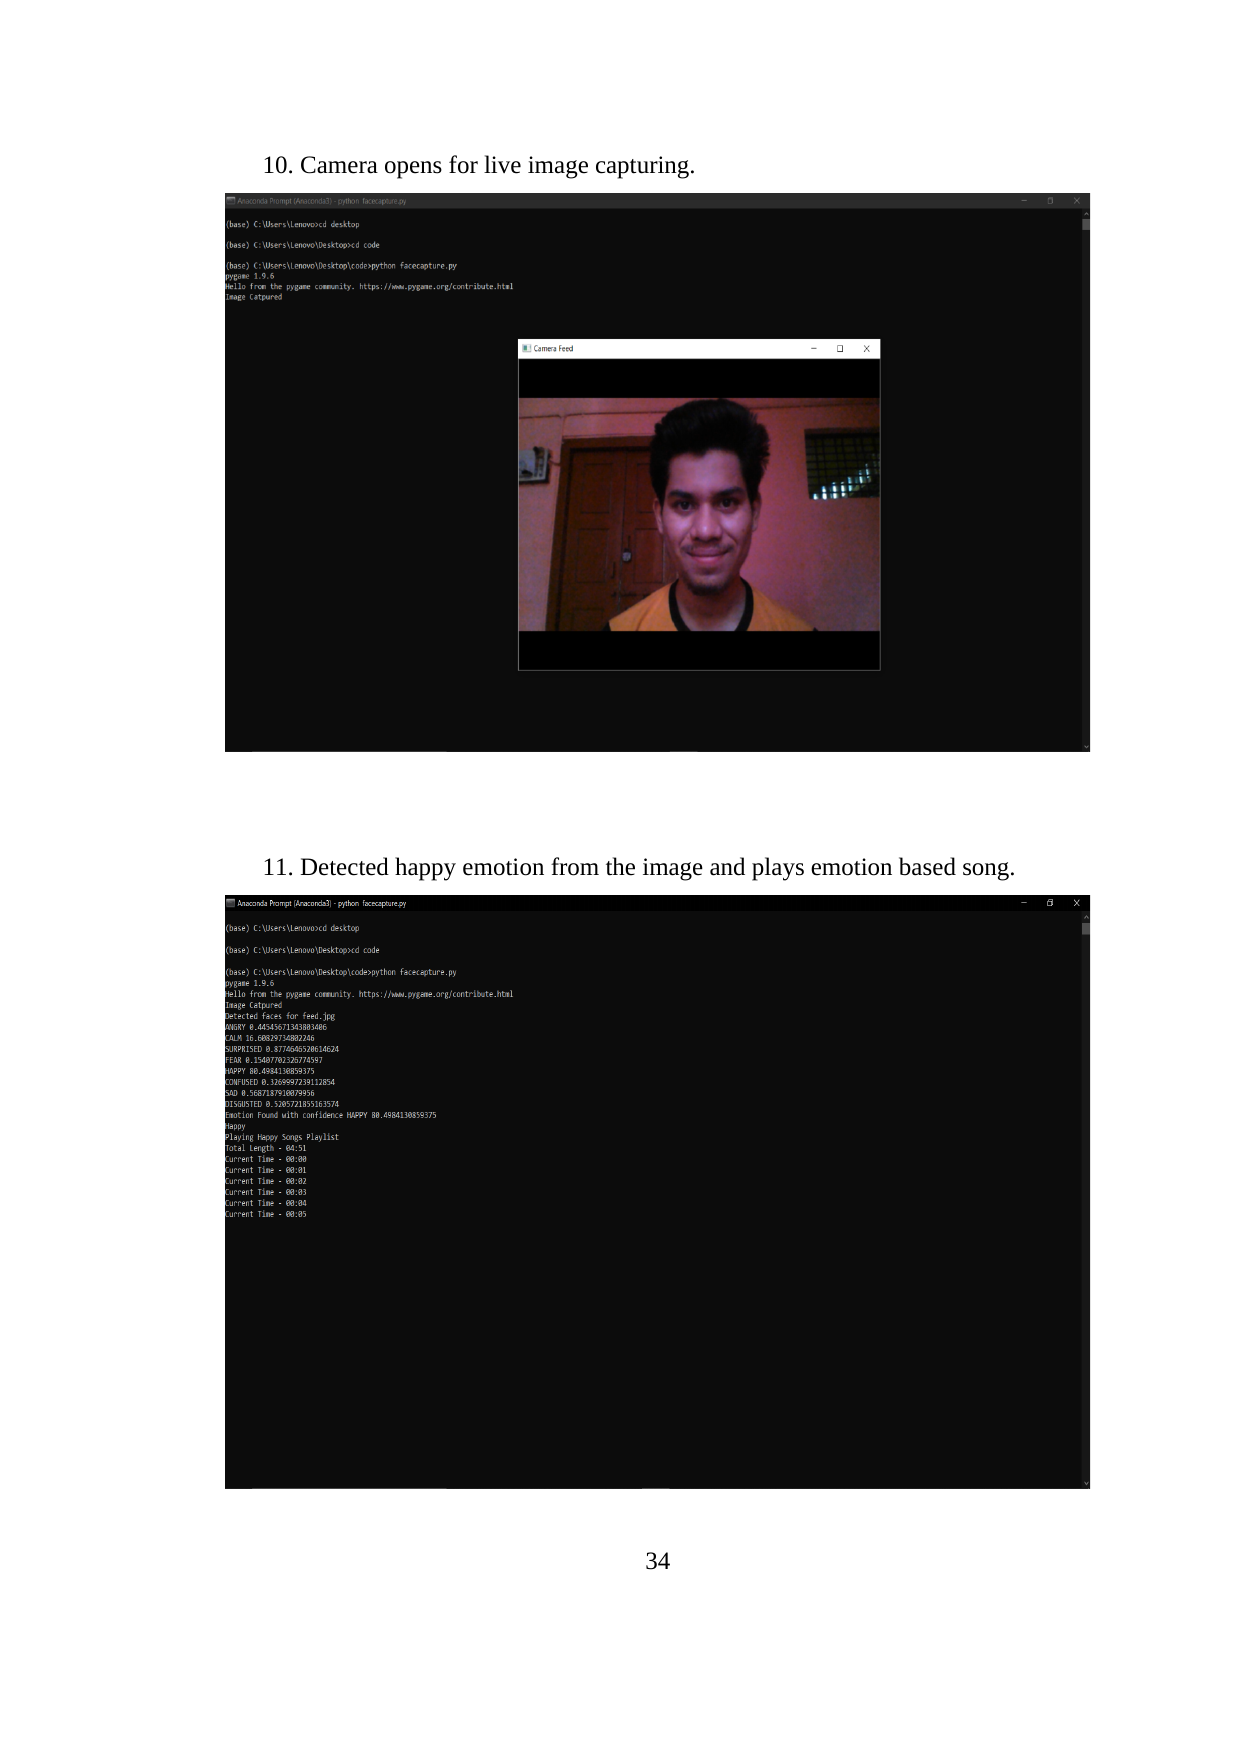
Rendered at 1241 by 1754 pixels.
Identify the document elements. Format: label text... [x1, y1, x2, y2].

list Camera opens for live image capturing. [262, 150, 1090, 179]
text 34 [225, 1546, 1090, 1575]
picture [225, 895, 1091, 1489]
picture [225, 193, 1091, 752]
list Detected happy emotion from the image and plays emotion based song. [262, 852, 1090, 881]
